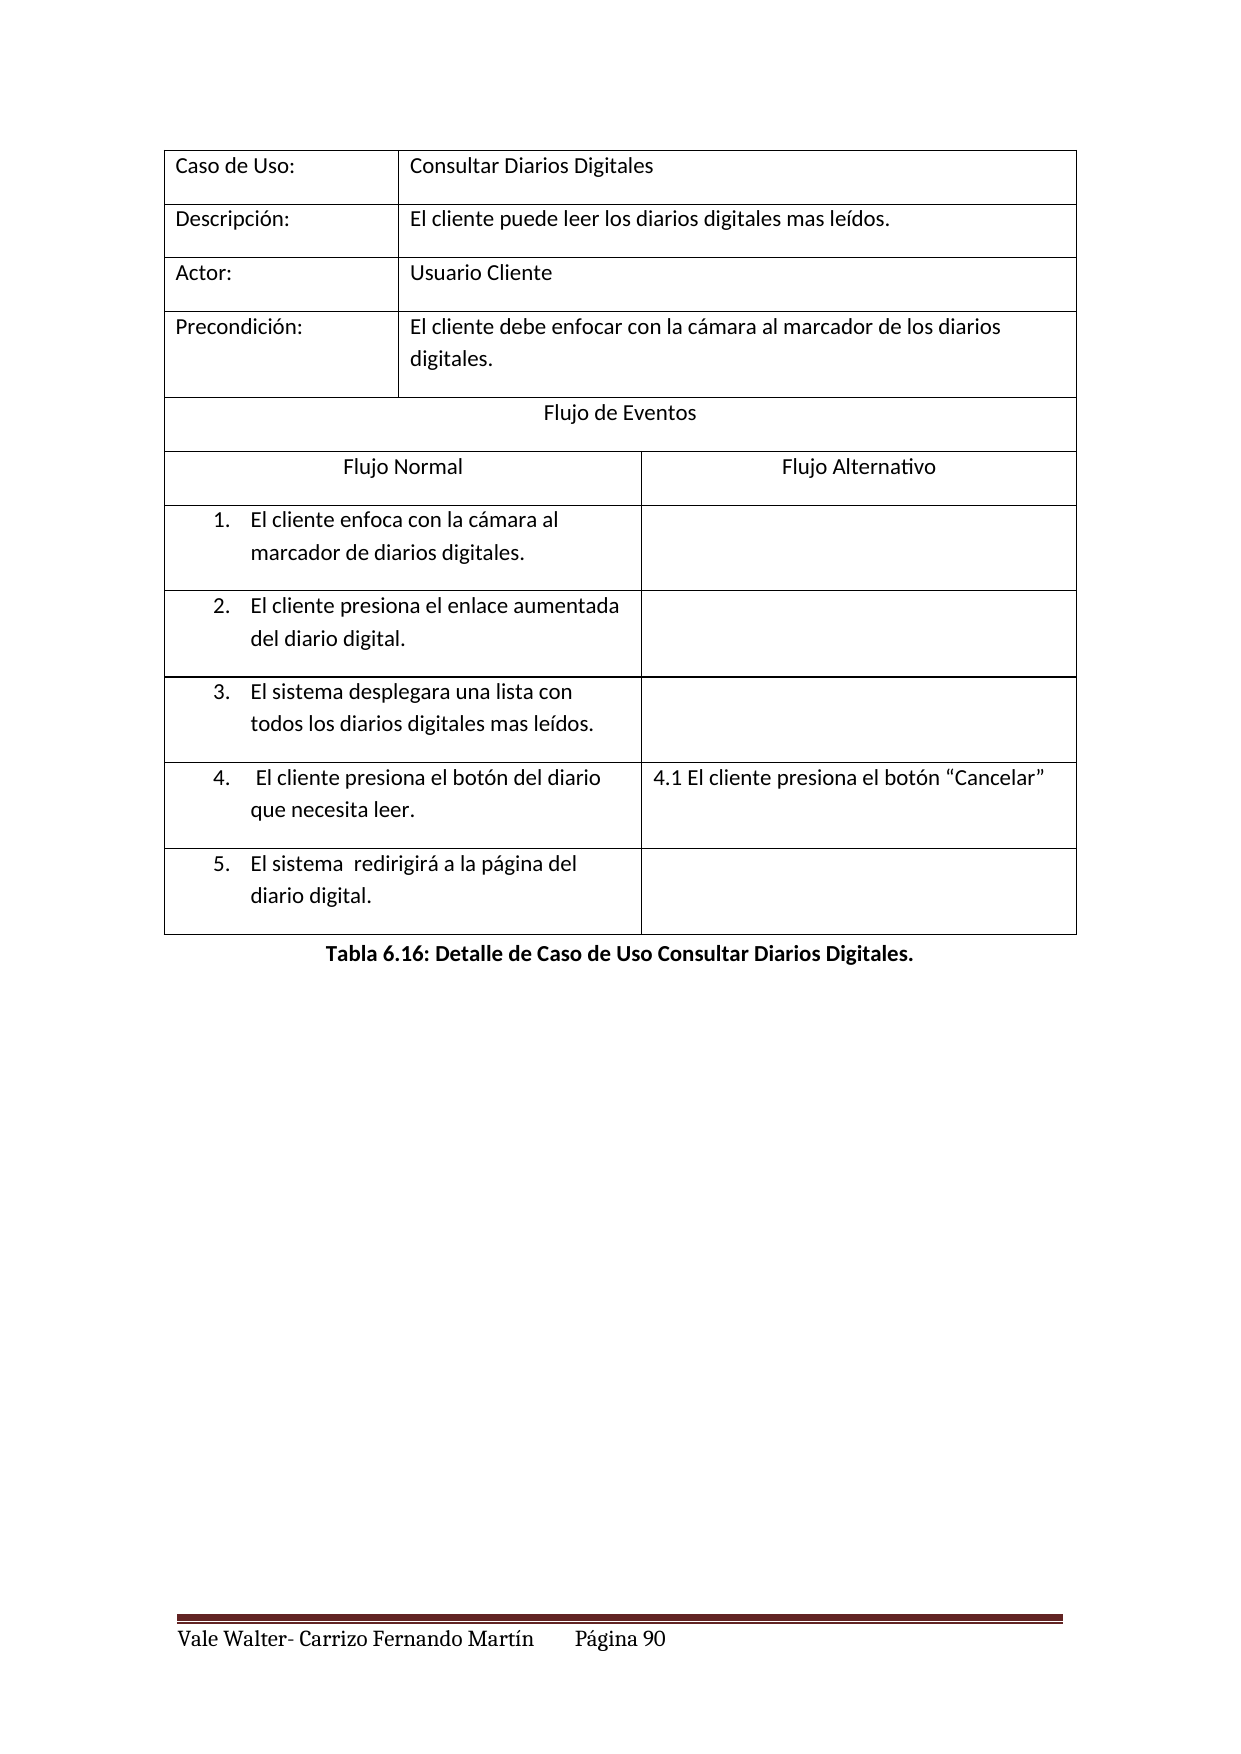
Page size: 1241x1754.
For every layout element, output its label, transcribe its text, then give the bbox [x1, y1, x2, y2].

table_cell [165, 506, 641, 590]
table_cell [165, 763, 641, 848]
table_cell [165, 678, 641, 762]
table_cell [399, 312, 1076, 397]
text Tabla 6.16: Detalle de Caso de Uso Consultar Diarios Digitales. [177, 935, 1063, 967]
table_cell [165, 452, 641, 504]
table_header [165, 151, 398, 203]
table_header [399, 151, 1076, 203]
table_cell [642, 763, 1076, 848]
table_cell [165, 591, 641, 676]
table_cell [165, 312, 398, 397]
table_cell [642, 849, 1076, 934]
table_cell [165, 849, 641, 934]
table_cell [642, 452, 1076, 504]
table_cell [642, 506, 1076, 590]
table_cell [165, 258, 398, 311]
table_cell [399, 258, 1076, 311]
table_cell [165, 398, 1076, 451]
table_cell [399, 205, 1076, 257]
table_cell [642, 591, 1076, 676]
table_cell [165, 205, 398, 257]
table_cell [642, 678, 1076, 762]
